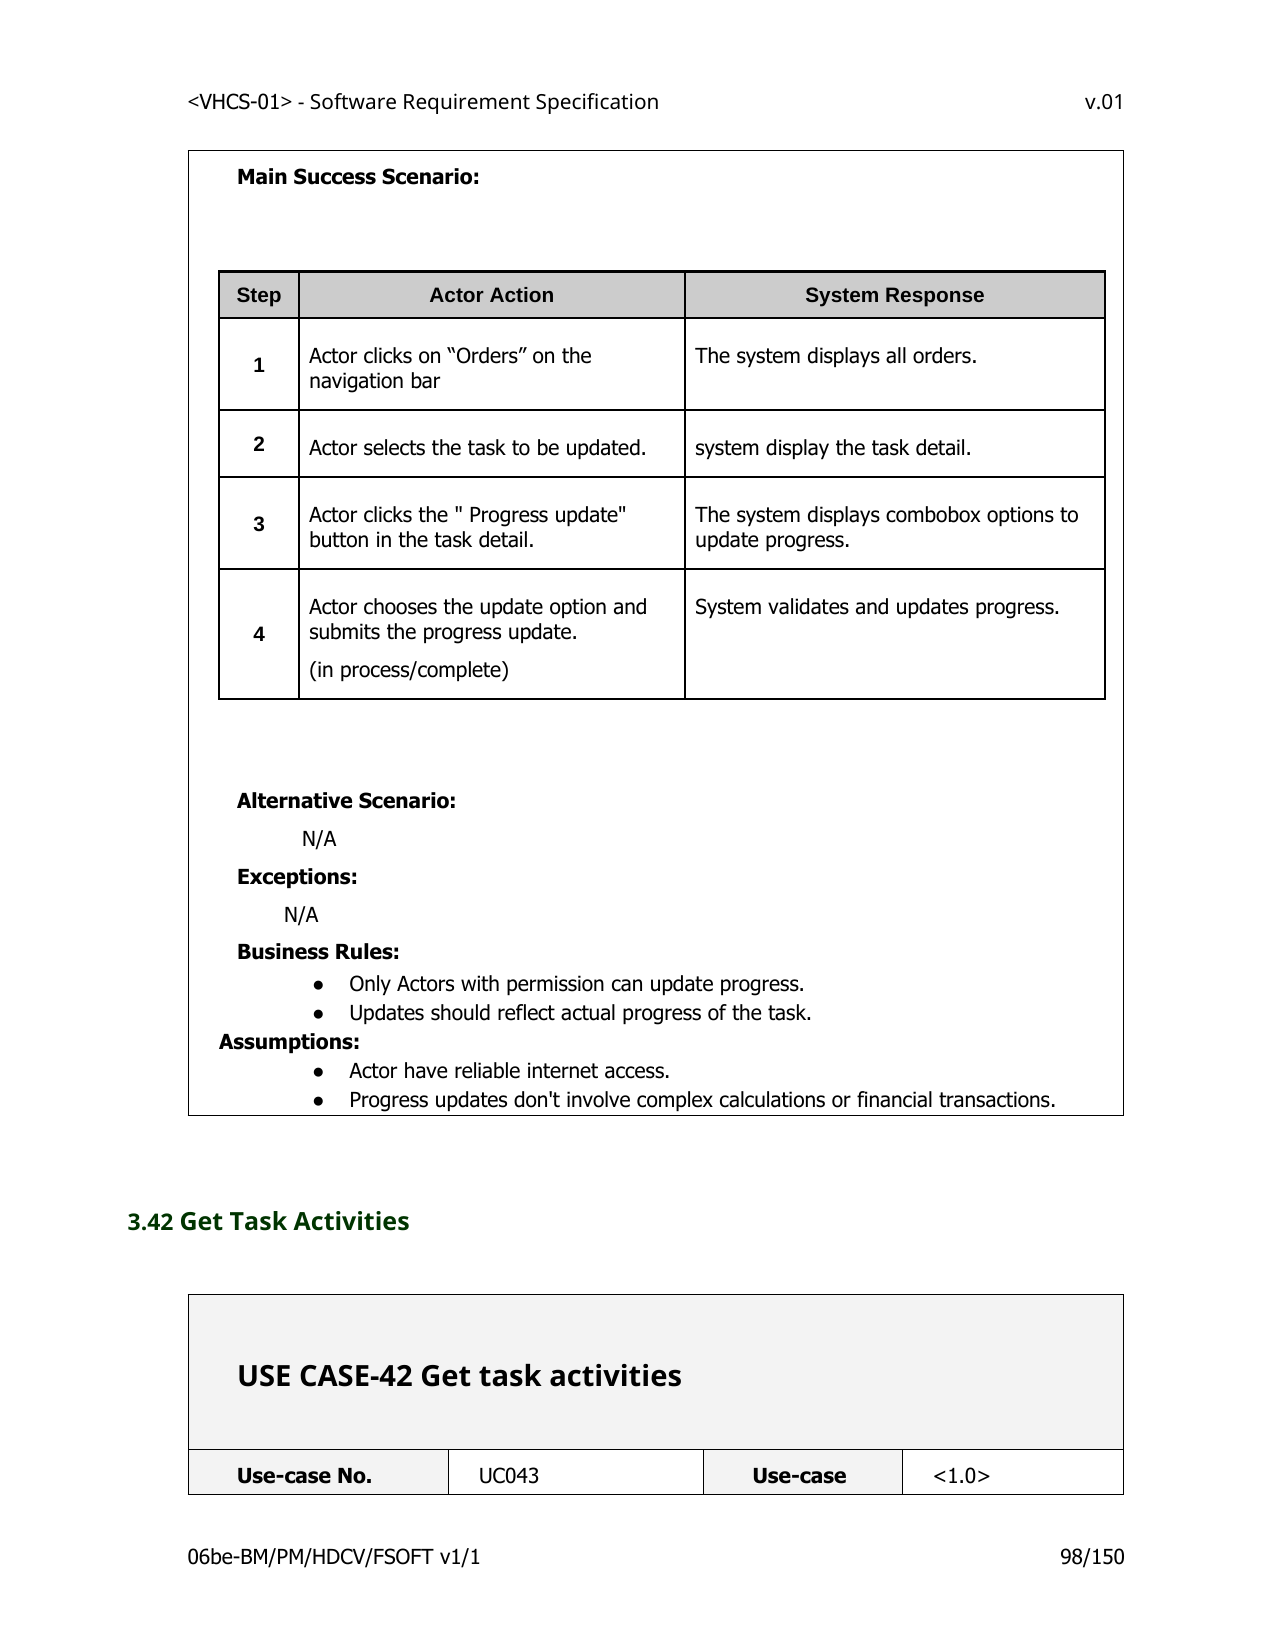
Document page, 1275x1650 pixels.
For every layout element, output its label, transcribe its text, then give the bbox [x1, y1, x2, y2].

table_cell Use-case Version [704, 1450, 902, 1494]
table_cell UC043 [449, 1450, 703, 1494]
table_header USE CASE-42 Get task activities [189, 1295, 1123, 1449]
subtitle 3.42 Get Task Activities [127, 1204, 1125, 1238]
table_cell Use-case No. [189, 1450, 448, 1494]
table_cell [189, 151, 1123, 1115]
table_cell <1.0> [903, 1450, 1123, 1494]
